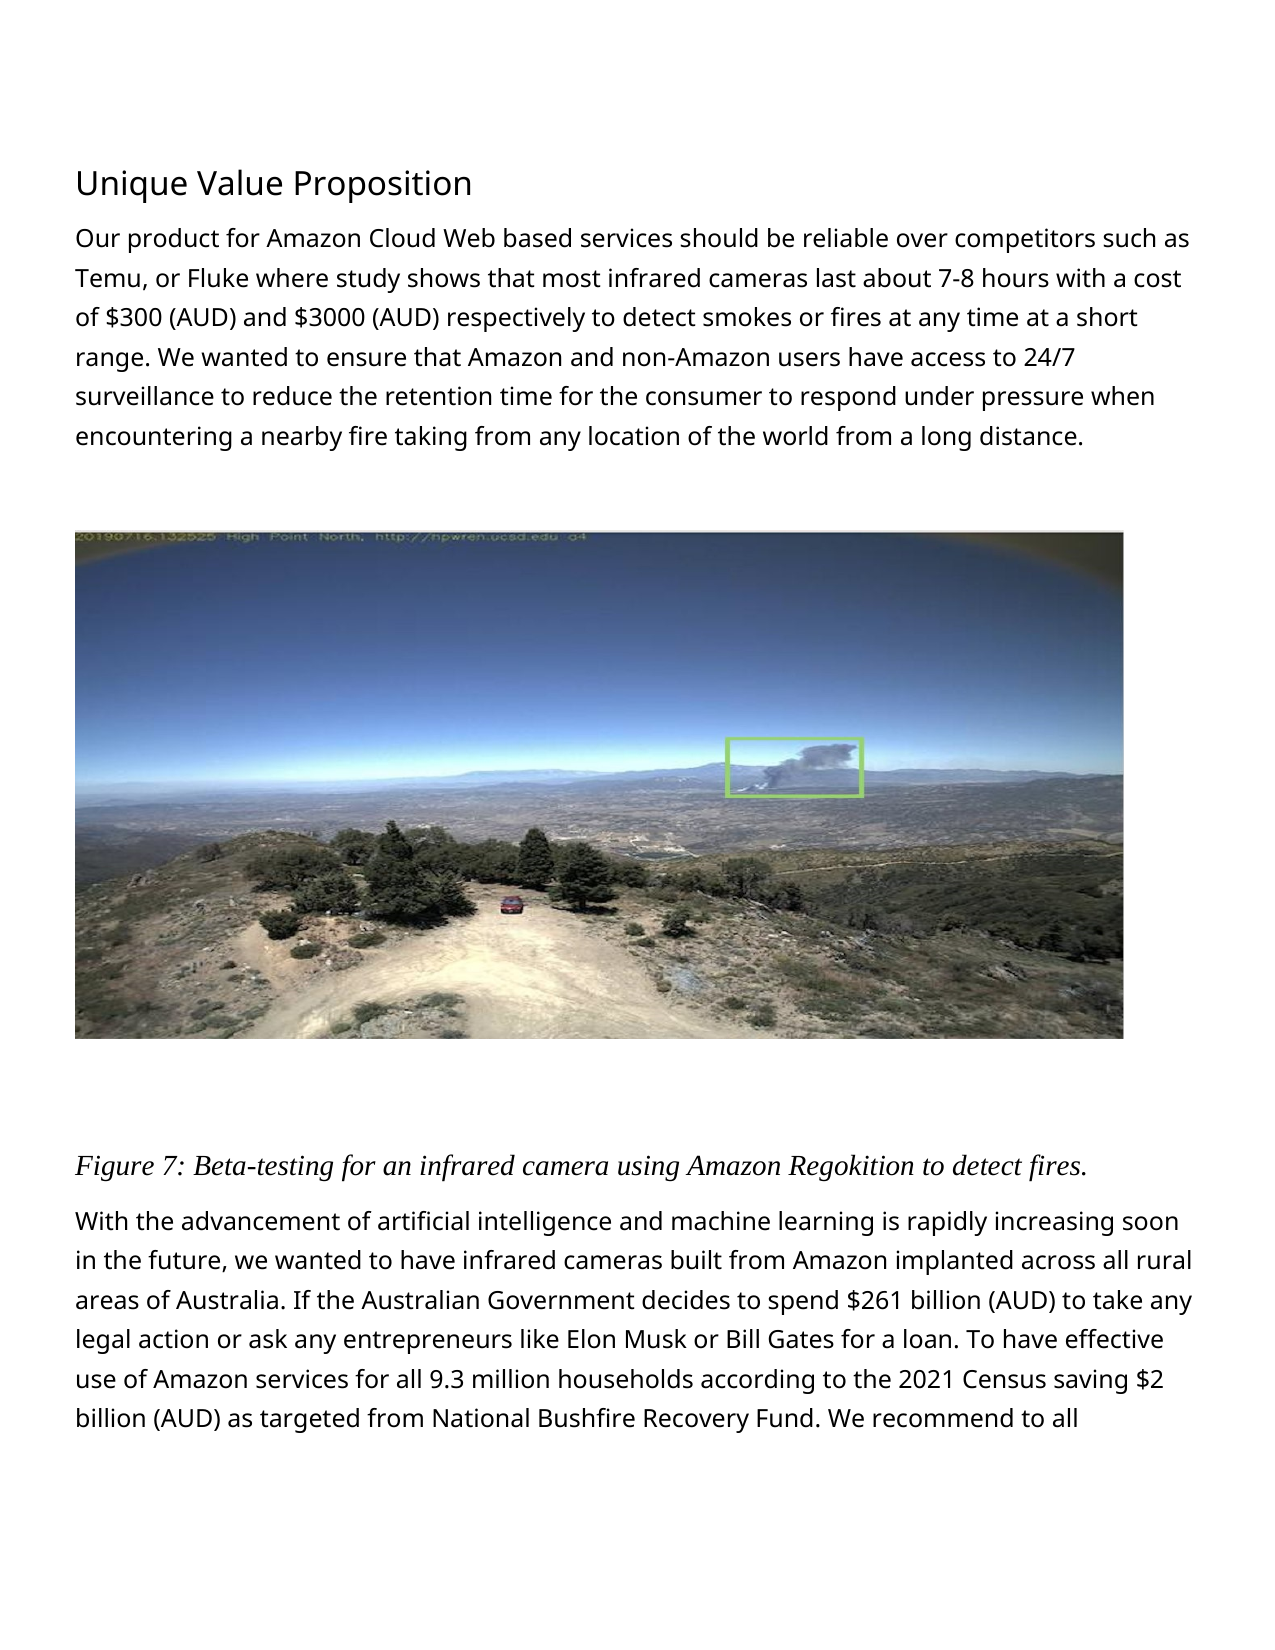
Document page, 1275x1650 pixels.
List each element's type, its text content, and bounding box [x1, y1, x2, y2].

text Figure 7: Beta-testing for an infrared camera using Amazon Regokition to detect fires. [75, 1148, 1200, 1182]
text Our product for Amazon Cloud Web based services should be reliable over competitors such as Temu, or Fluke where study shows that most infrared cameras last about 7-8 hours with a cost of $300 (AUD) and $3000 (AUD) respectively to detect smokes or fires at any time at a short range. We wanted to ensure that Amazon and non-Amazon users have access to 24/7 surveillance to reduce the retention time for the consumer to respond under pressure when encountering a nearby fire taking from any location of the world from a long distance. [75, 221, 1200, 452]
subtitle Unique Value Proposition [75, 160, 1200, 205]
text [75, 1203, 1200, 1435]
